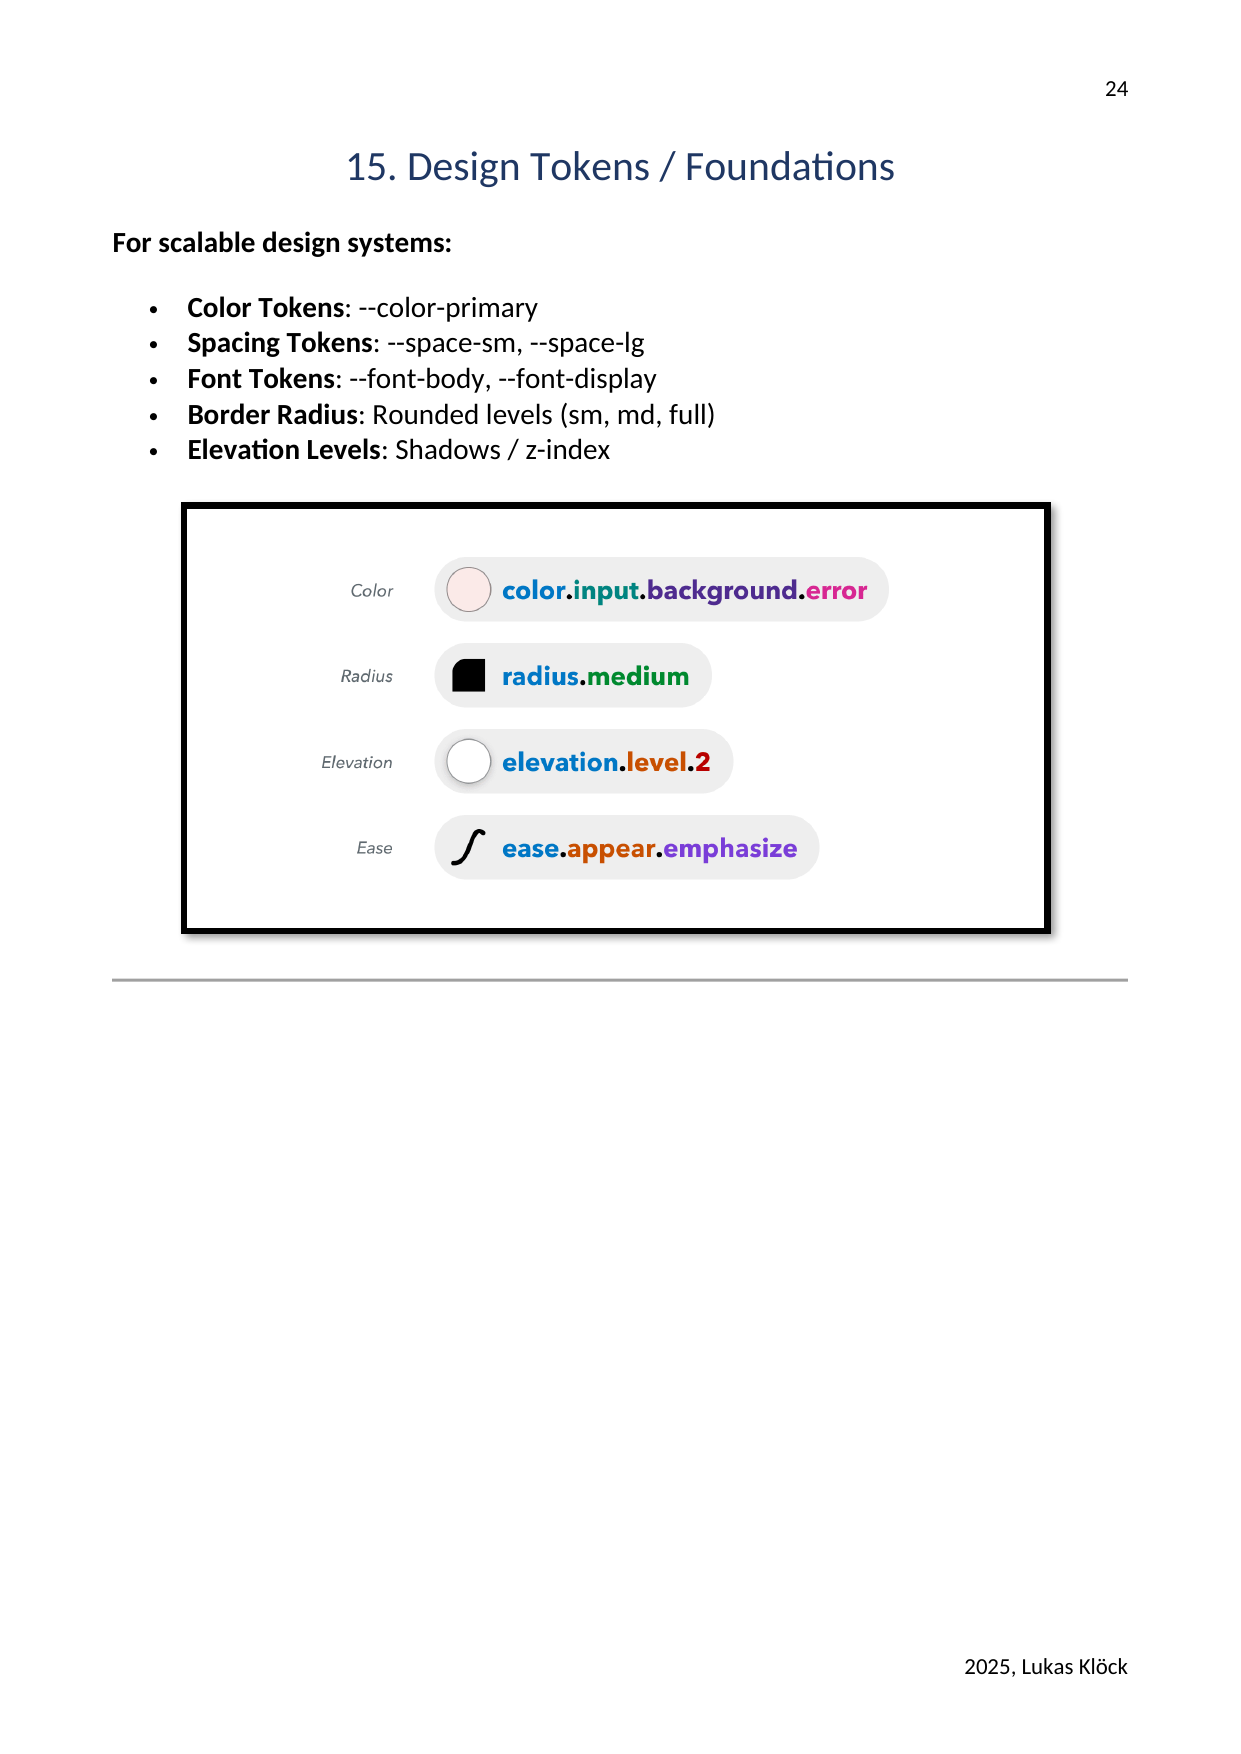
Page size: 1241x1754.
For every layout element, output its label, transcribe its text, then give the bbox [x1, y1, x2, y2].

list Spacing Tokens: --space-sm, --space-lg [150, 324, 1128, 360]
subtitle 15. Design Tokens / Foundations [112, 140, 1128, 191]
list Color Tokens: --color-primary [150, 289, 1128, 324]
list Elevation Levels: Shadows / z-index [150, 431, 1128, 467]
picture [187, 509, 1044, 928]
list Font Tokens: --font-body, --font-display [150, 360, 1128, 396]
text For scalable design systems: [112, 224, 1128, 260]
list Border Radius: Rounded levels (sm, md, full) [150, 396, 1128, 431]
